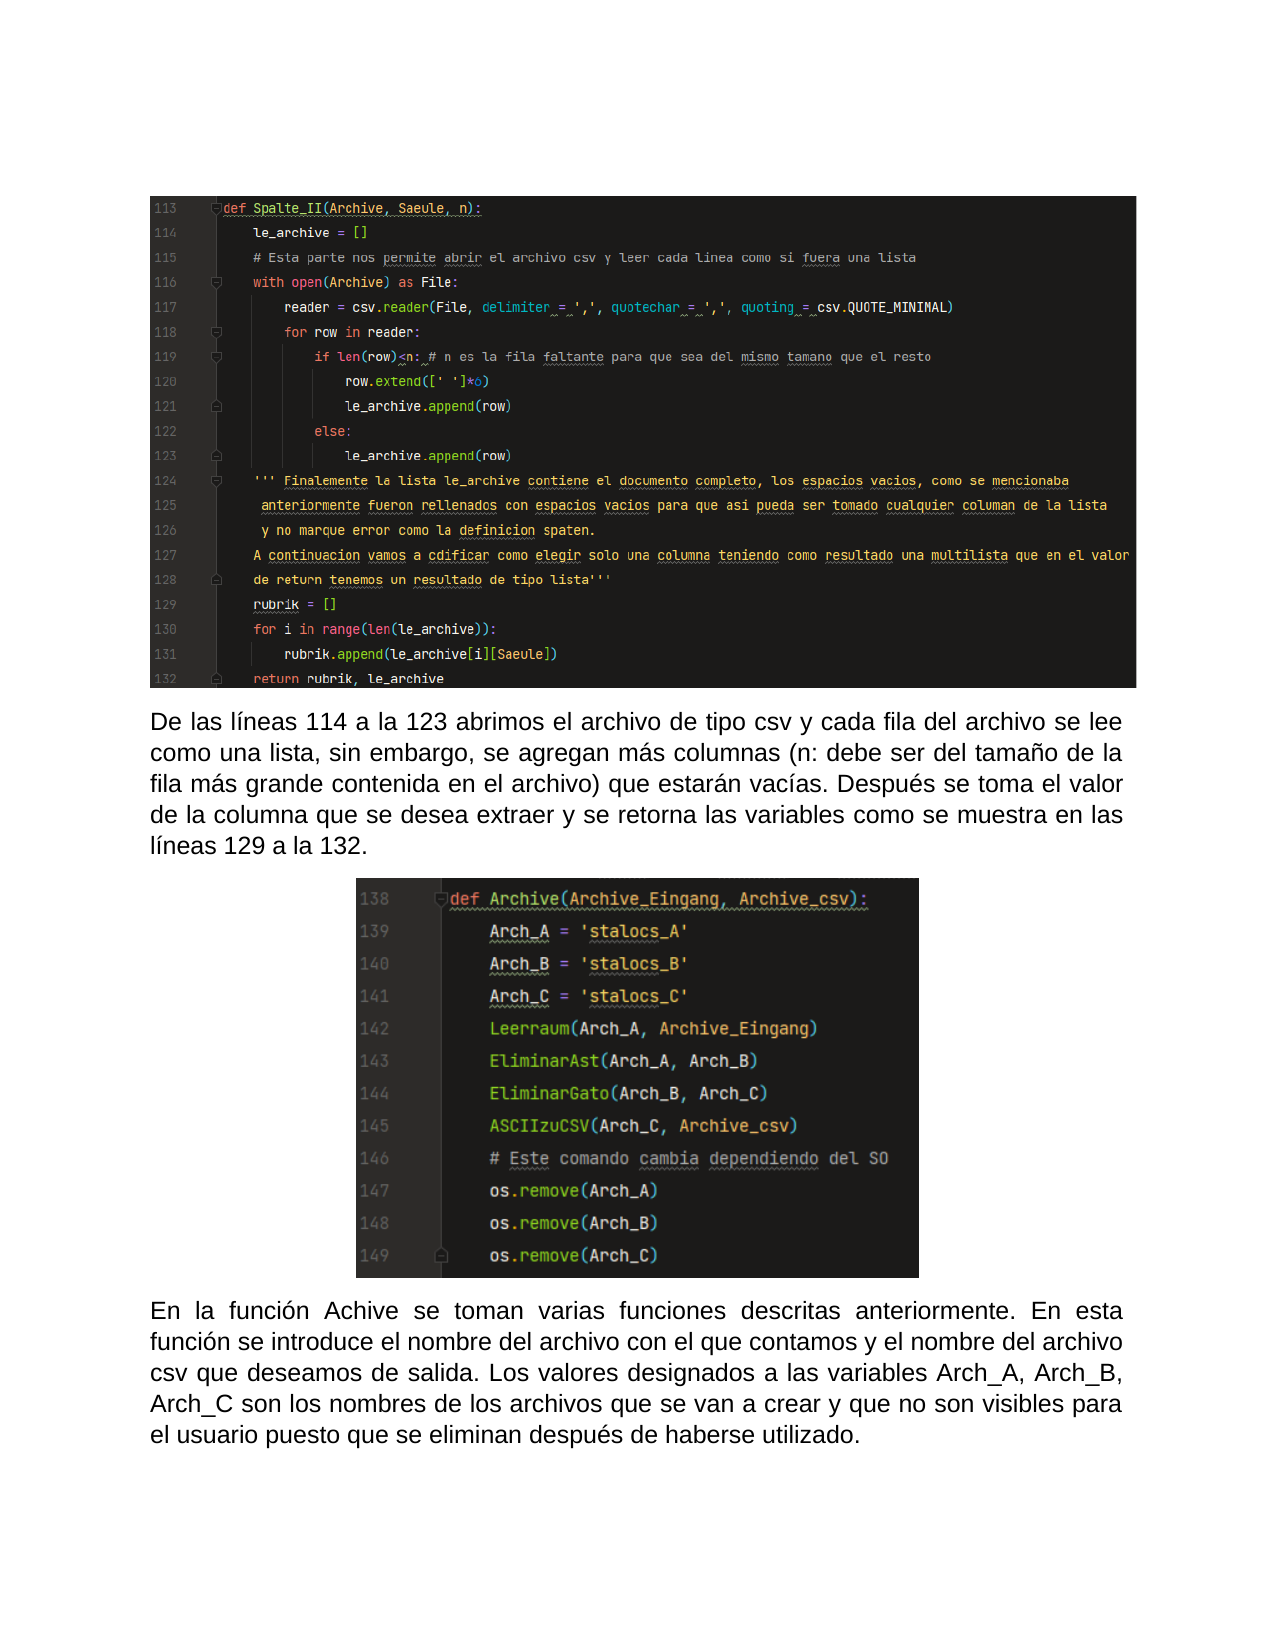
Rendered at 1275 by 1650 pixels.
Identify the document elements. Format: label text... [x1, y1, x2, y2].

picture [356, 878, 919, 1278]
text En la función Achive se toman varias funciones descritas anteriormente. En esta función se introduce el nombre del archivo con el que contamos y el nombre del archivo csv que deseamos de salida. Los valores designados a las variables Arch_A, Arch_B, Arch_C son los nombres de los archivos que se van a crear y que no son visibles para el usuario puesto que se eliminan después de haberse utilizado. [150, 1296, 1125, 1449]
text De las líneas 114 a la 123 abrimos el archivo de tipo csv y cada fila del archivo se lee como una lista, sin embargo, se agregan más columnas (n: debe ser del tamaño de la fila más grande contenida en el archivo) que estarán vacías. Después se toma el valor de la columna que se desea extraer y se retorna las variables como se muestra en las líneas 129 a la 132. [150, 707, 1125, 859]
picture [150, 196, 1137, 688]
